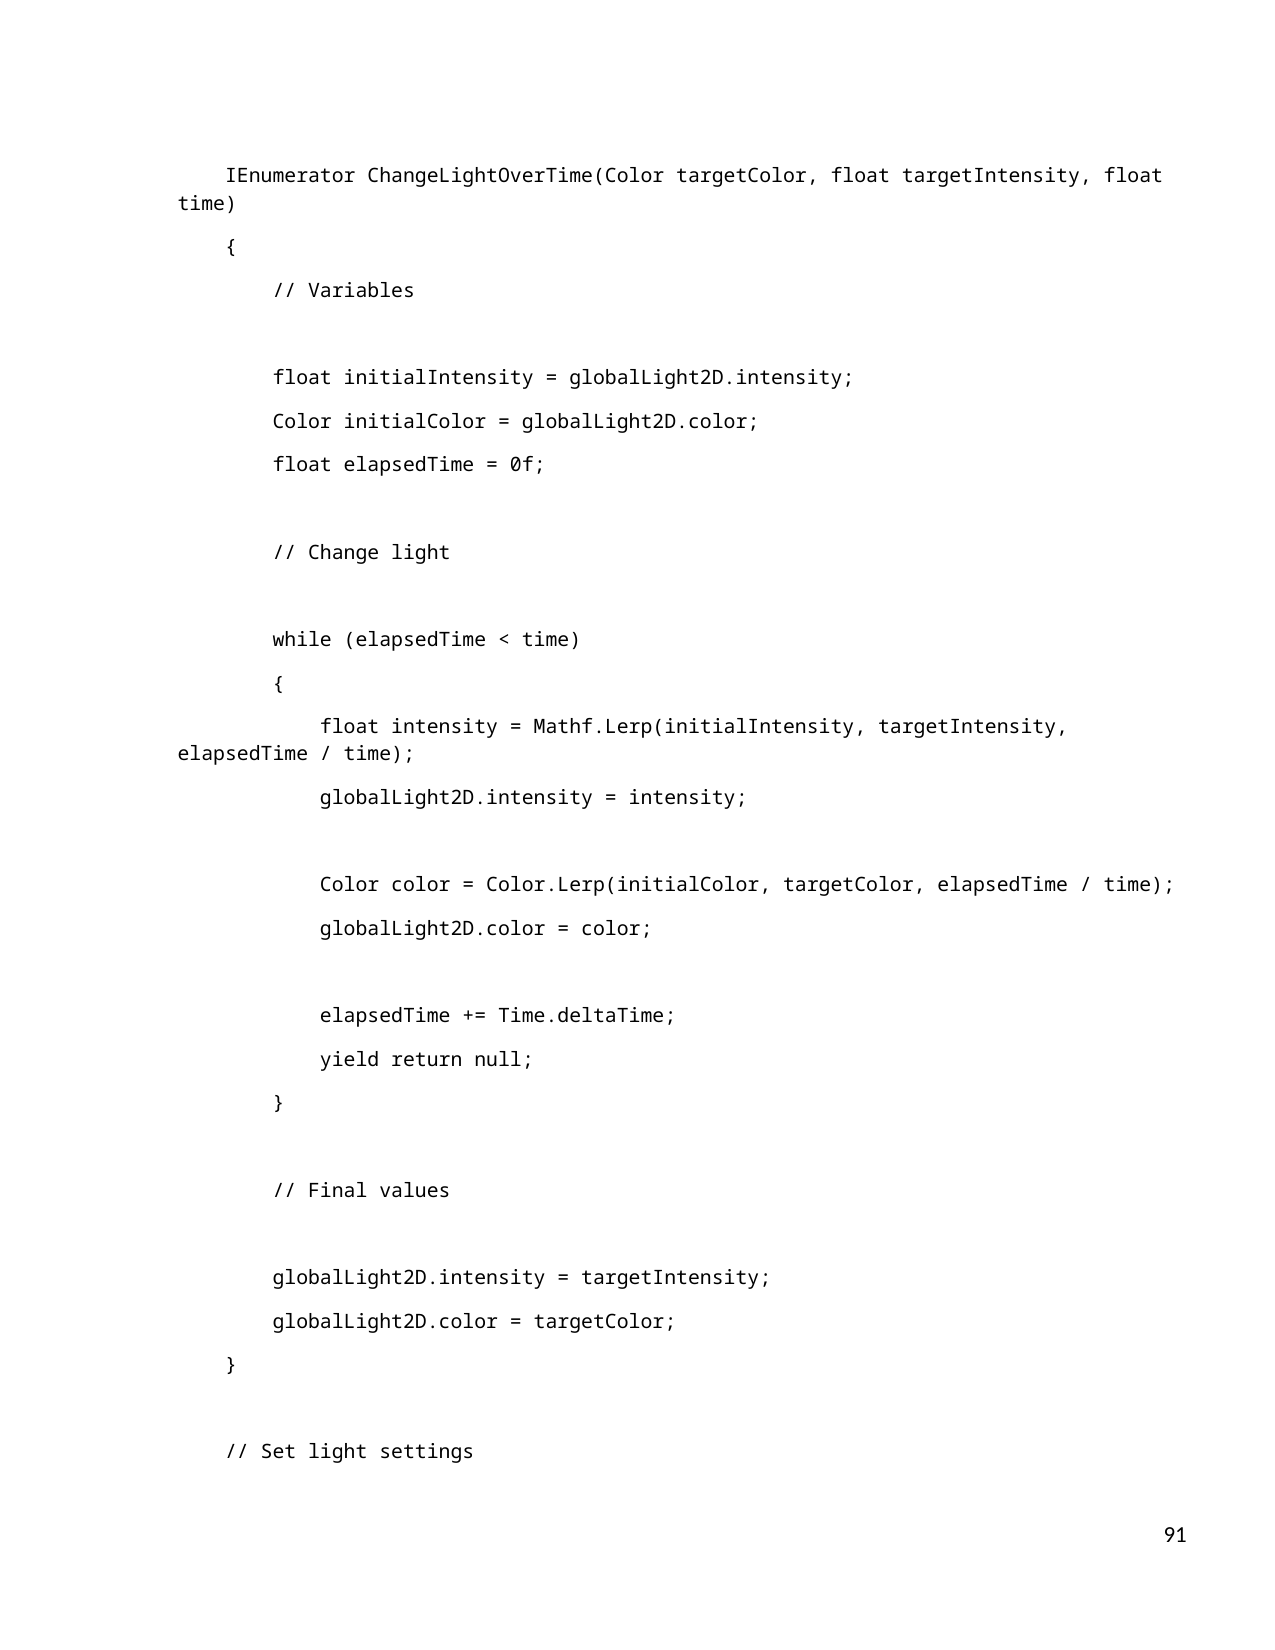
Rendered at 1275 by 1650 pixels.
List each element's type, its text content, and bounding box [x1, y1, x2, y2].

text float intensity = Mathf.Lerp(initialIntensity, targetIntensity, elapsedTime / time); [177, 712, 1186, 766]
text globalLight2D.color = color; [177, 914, 1186, 941]
text globalLight2D.color = targetColor; [177, 1307, 1186, 1334]
text Color color = Color.Lerp(initialColor, targetColor, elapsedTime / time); [177, 870, 1186, 897]
text float initialIntensity = globalLight2D.intensity; [177, 363, 1186, 390]
text // Change light [177, 538, 1186, 565]
text { [177, 669, 1186, 696]
text // Variables [177, 276, 1186, 303]
text Color initialColor = globalLight2D.color; [177, 407, 1186, 434]
text { [177, 232, 1186, 259]
text // Set light settings [177, 1438, 1186, 1465]
text float elapsedTime = 0f; [177, 451, 1186, 478]
text globalLight2D.intensity = intensity; [177, 783, 1186, 810]
text IEnumerator ChangeLightOverTime(Color targetColor, float targetIntensity, float time) [177, 162, 1186, 216]
text } [177, 1089, 1186, 1116]
text globalLight2D.intensity = targetIntensity; [177, 1263, 1186, 1290]
text while (elapsedTime < time) [177, 625, 1186, 652]
text } [177, 1351, 1186, 1377]
text elapsedTime += Time.deltaTime; [177, 1001, 1186, 1028]
text // Final values [177, 1176, 1186, 1203]
text yield return null; [177, 1045, 1186, 1072]
